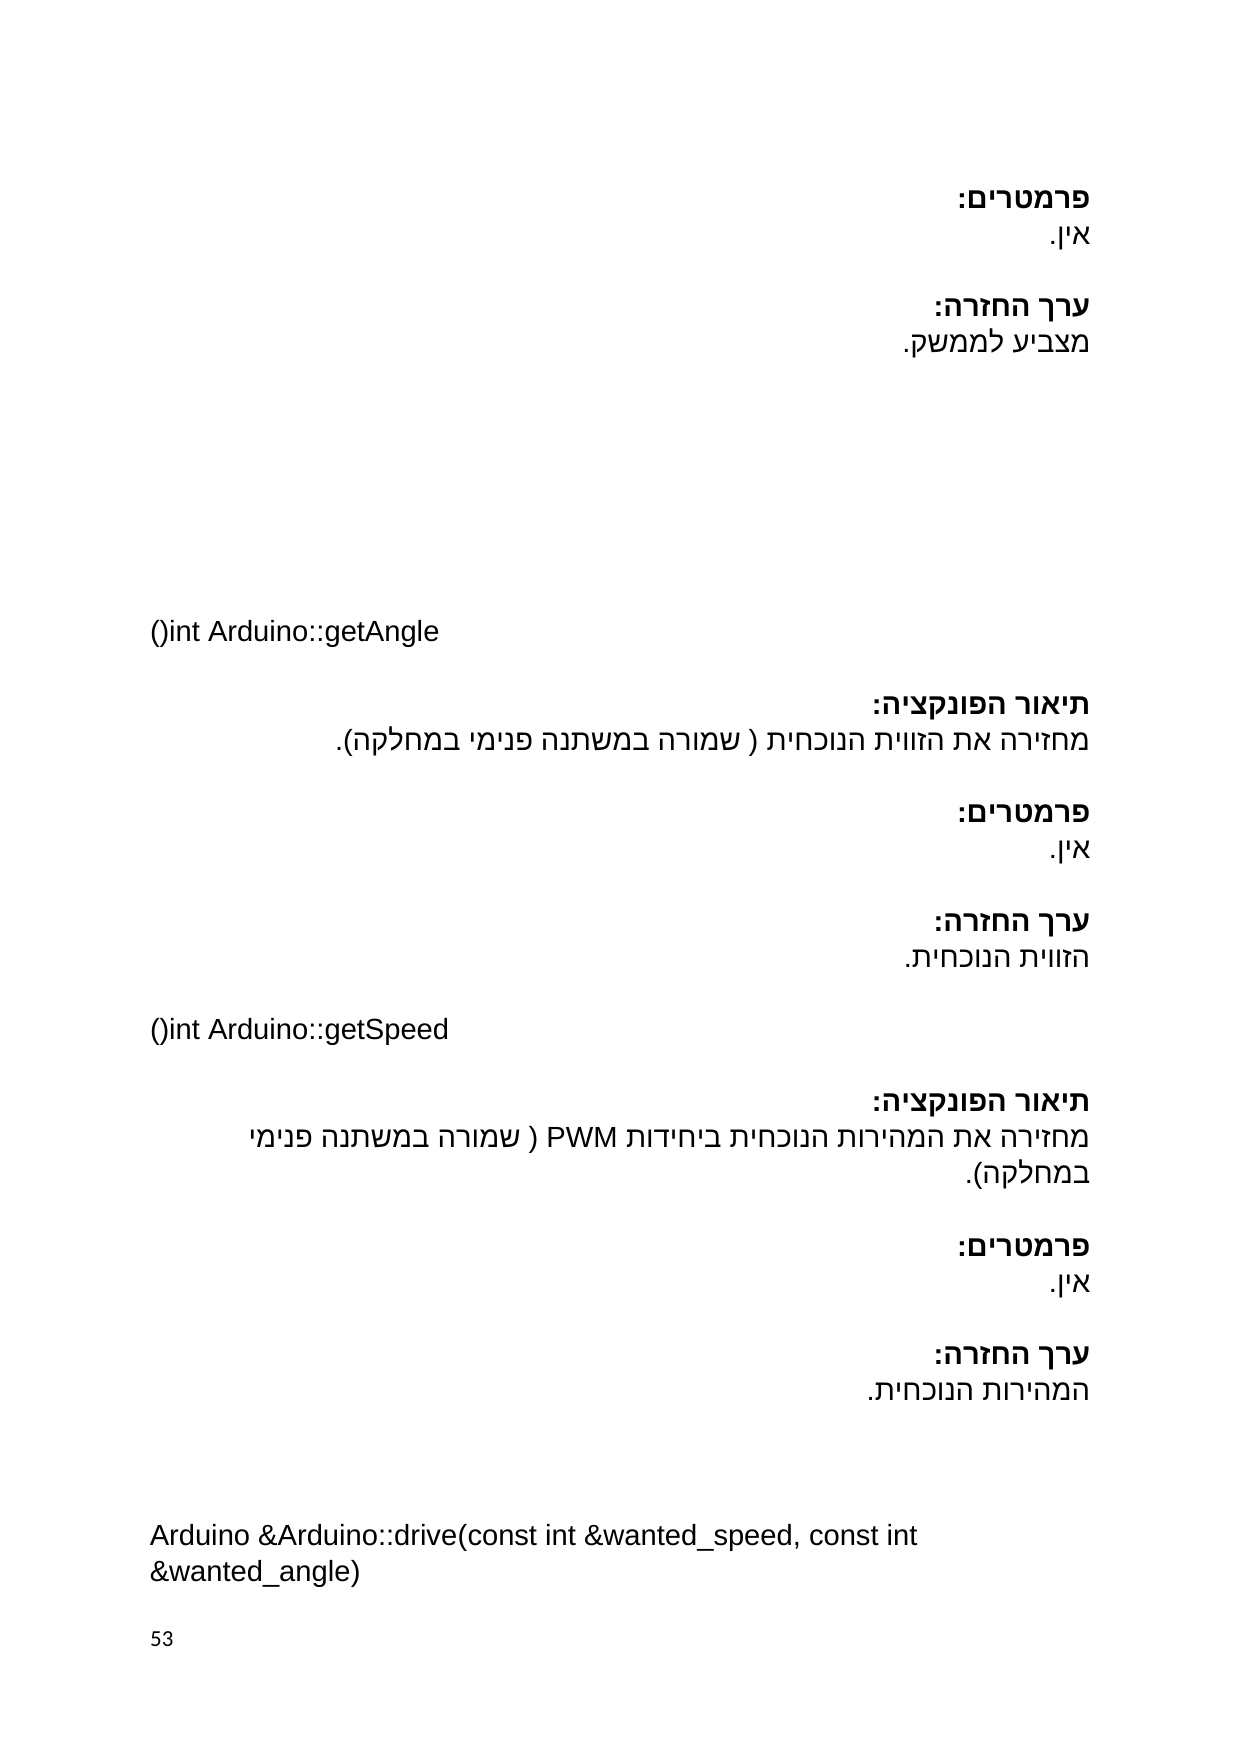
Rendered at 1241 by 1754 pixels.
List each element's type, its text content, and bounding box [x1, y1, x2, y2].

text אין. [150, 831, 1090, 865]
text ערך החזרה: [150, 1337, 1090, 1371]
text מצביע לממשק. [150, 325, 1090, 359]
text המהירות הנוכחית. [150, 1373, 1090, 1407]
text הזווית הנוכחית. [150, 940, 1090, 973]
text תיאור הפונקציה: [150, 1084, 1090, 1118]
text int Arduino::getAngle() [150, 614, 1090, 648]
text מחזירה את המהירות הנוכחית ביחידות PWM ( שמורה במשתנה פנימי במחלקה). [150, 1120, 1090, 1190]
text אין. [150, 1265, 1090, 1298]
text int Arduino::getSpeed() [150, 1012, 1090, 1046]
text אין. [150, 217, 1090, 250]
text פרמטרים: [150, 795, 1090, 829]
text פרמטרים: [150, 1229, 1090, 1262]
text מחזירה את הזווית הנוכחית ( שמורה במשתנה פנימי במחלקה). [150, 723, 1090, 756]
text ערך החזרה: [150, 289, 1090, 323]
text Arduino &Arduino::drive(const int &wanted_speed, const int &wanted_angle) [150, 1518, 1090, 1588]
text תיאור הפונקציה: [150, 687, 1090, 720]
text ערך החזרה: [150, 903, 1090, 937]
text פרמטרים: [150, 181, 1090, 214]
